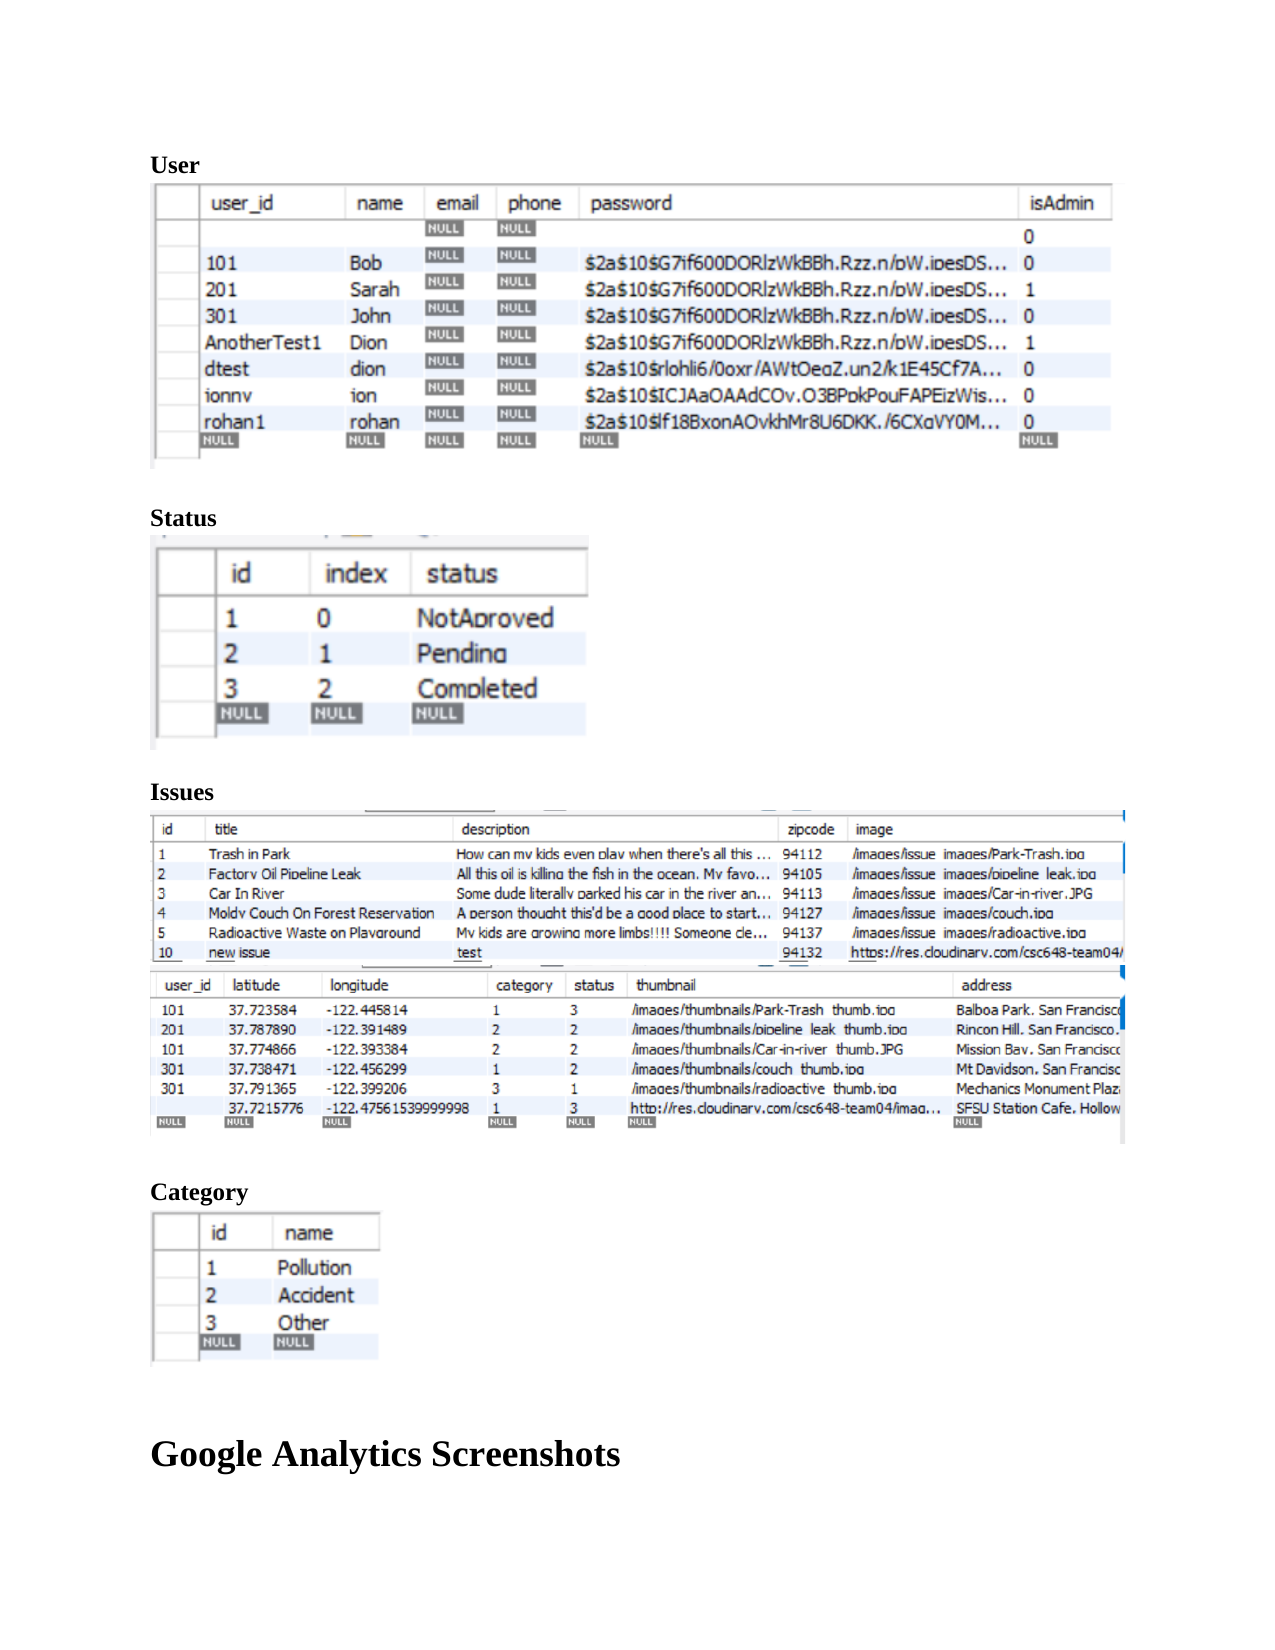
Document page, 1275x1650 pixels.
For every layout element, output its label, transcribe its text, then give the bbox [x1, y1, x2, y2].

subtitle Google Analytics Screenshots [150, 1431, 1125, 1474]
picture [150, 810, 1125, 962]
text Status [150, 503, 1125, 531]
text Category [150, 1177, 1125, 1206]
picture [150, 1210, 384, 1367]
picture [150, 535, 589, 750]
picture [150, 183, 1125, 469]
picture [150, 965, 1125, 1144]
text Issues [150, 777, 1125, 806]
text User [150, 150, 1125, 179]
